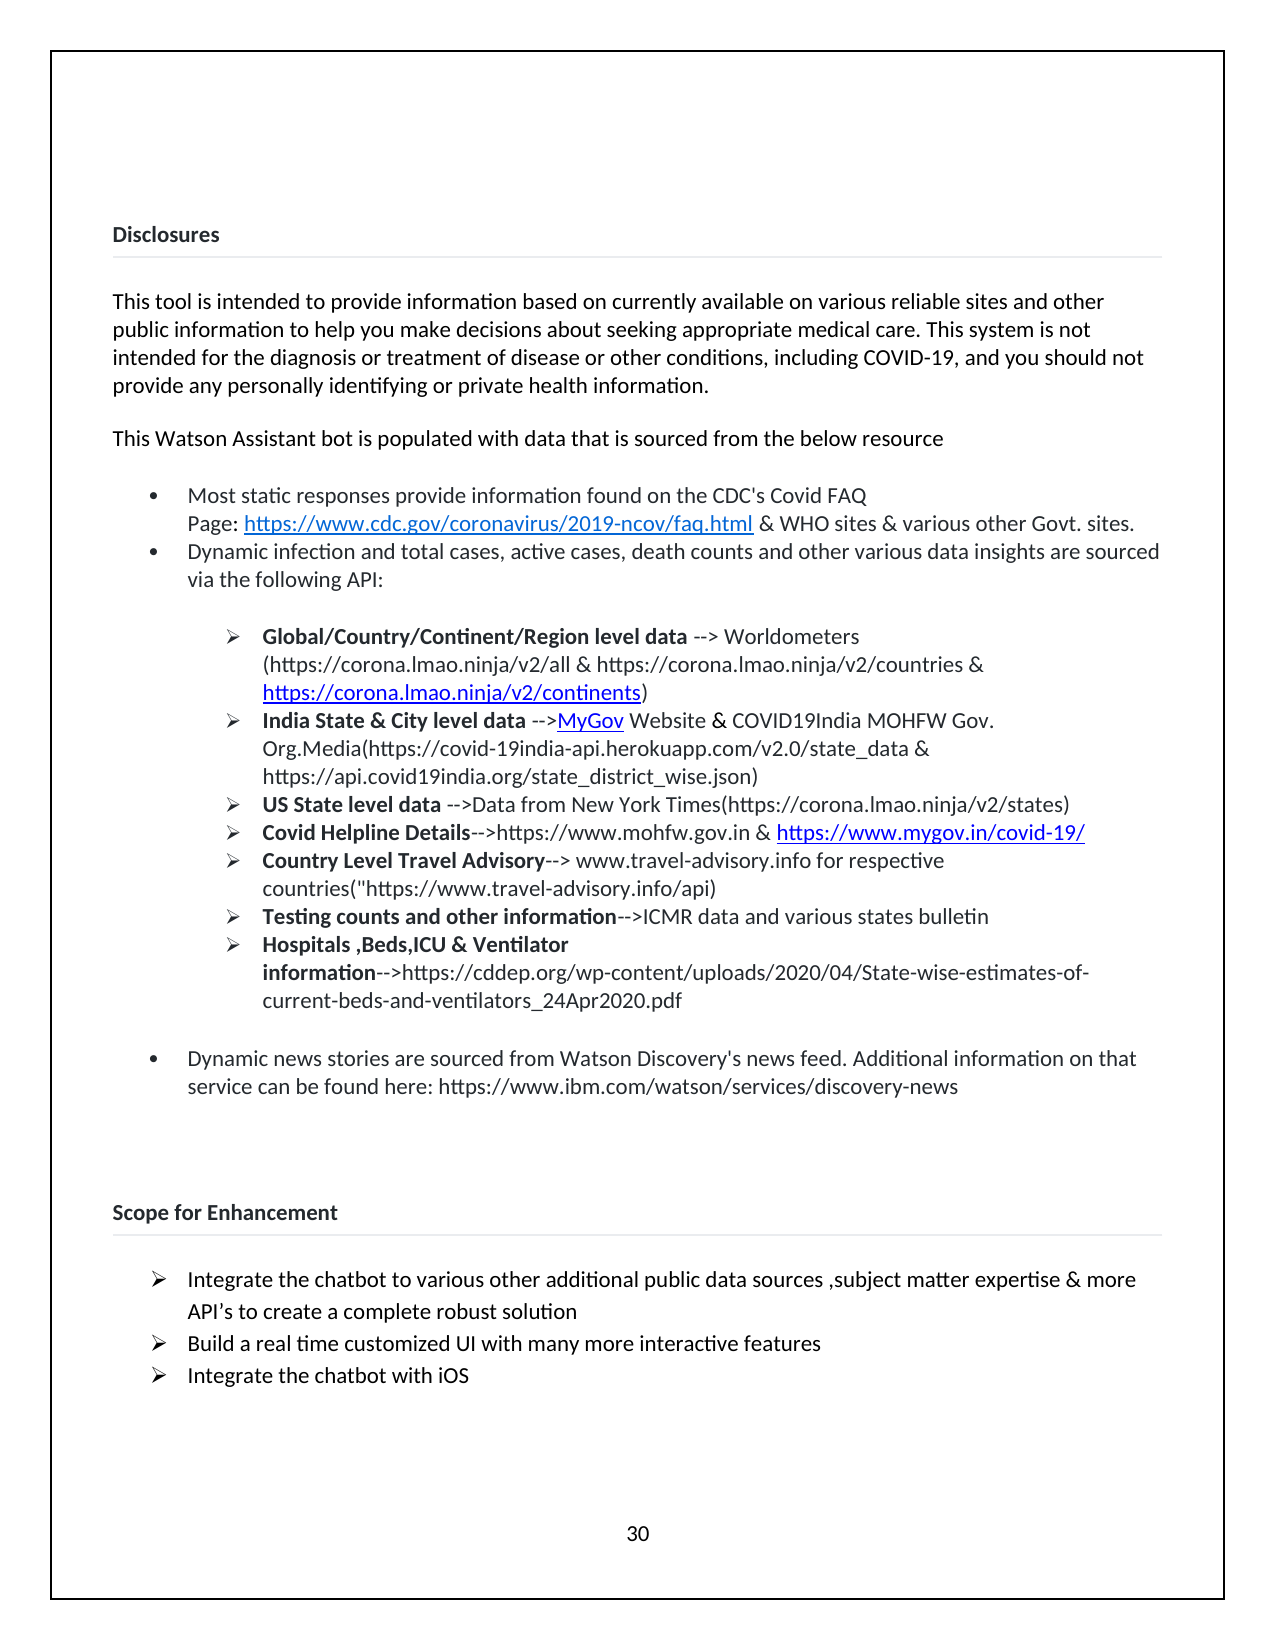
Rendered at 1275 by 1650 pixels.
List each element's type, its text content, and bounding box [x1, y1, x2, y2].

list Integrate the chatbot to various other additional public data sources ,subject matter expertise & more API’s to create a complete robust solution [150, 1265, 1162, 1325]
list Build a real time customized UI with many more interactive features [150, 1329, 1162, 1357]
list India State & City level data -->MyGov Website & COVID19India MOHFW Gov. Org.Media(https://covid-19india-api.herokuapp.com/v2.0/state_data & https://api.covid19india.org/state_district_wise.json) [225, 706, 1162, 790]
list Covid Helpline Details-->https://www.mohfw.gov.in & https://www.mygov.in/covid-19/ [225, 818, 1162, 846]
list Integrate the chatbot with iOS [150, 1361, 1162, 1389]
list Dynamic news stories are sourced from Watson Discovery's news feed. Additional information on that service can be found here: https://www.ibm.com/watson/services/discovery-news [150, 1044, 1162, 1100]
list Country Level Travel Advisory--> www.travel-advisory.info for respective countries("https://www.travel-advisory.info/api) [225, 846, 1162, 902]
list Testing counts and other information-->ICMR data and various states bulletin [225, 902, 1162, 931]
text This tool is intended to provide information based on currently available on various reliable sites and other public information to help you make decisions about seeking appropriate medical care. This system is not intended for the diagnosis or treatment of disease or other conditions, including COVID-19, and you should not provide any personally identifying or private health information. [112, 287, 1162, 399]
list Global/Country/Continent/Region level data --> Worldometers (https://corona.lmao.ninja/v2/all & https://corona.lmao.ninja/v2/countries & https://corona.lmao.ninja/v2/continents) [225, 622, 1162, 706]
list Hospitals ,Beds,ICU & Ventilator information-->https://cddep.org/wp-content/uploads/2020/04/State-wise-estimates-of-current-beds-and-ventilators_24Apr2020.pdf [225, 931, 1162, 1014]
list Most static responses provide information found on the CDC's Covid FAQ Page: https://www.cdc.gov/coronavirus/2019-ncov/faq.html & WHO sites & various other Govt. sites. [150, 481, 1162, 537]
list Dynamic infection and total cases, active cases, death counts and other various data insights are sourced via the following API: [150, 537, 1162, 593]
text This Watson Assistant bot is populated with data that is sourced from the below resource [112, 424, 1162, 452]
subtitle Scope for Enhancement [112, 1198, 1162, 1236]
subtitle Disclosures [112, 220, 1162, 258]
list US State level data -->Data from New York Times(https://corona.lmao.ninja/v2/states) [225, 790, 1162, 818]
